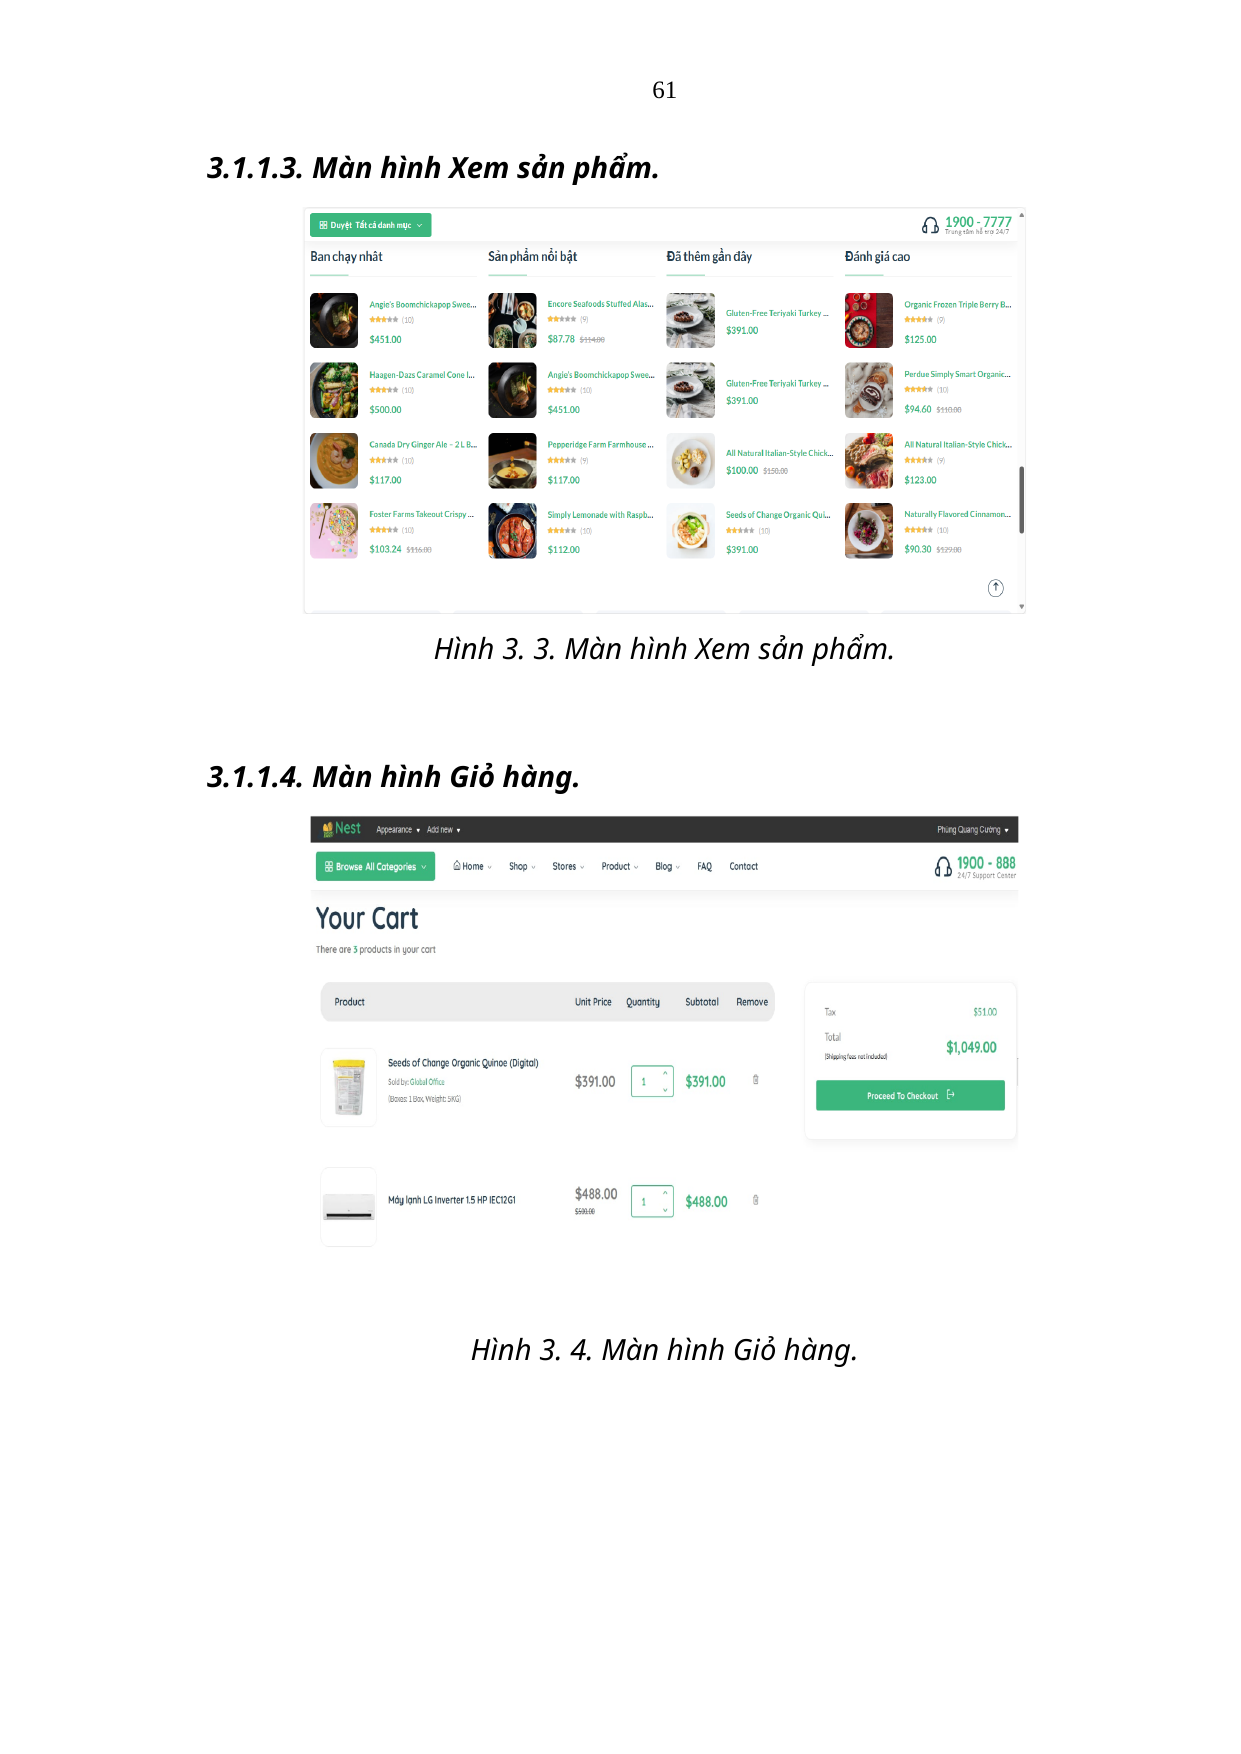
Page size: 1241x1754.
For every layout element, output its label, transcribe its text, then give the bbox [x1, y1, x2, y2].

subtitle 3.1.1.3. Màn hình Xem sản phẩm. [207, 148, 1122, 187]
text Hình 3. 3. Màn hình Xem sản phẩm. [207, 628, 1122, 668]
picture [310, 815, 1019, 1270]
picture [302, 207, 1027, 614]
text Hình 3. 4. Màn hình Giỏ hàng. [207, 1329, 1122, 1369]
subtitle 3.1.1.4. Màn hình Giỏ hàng. [207, 756, 1122, 796]
